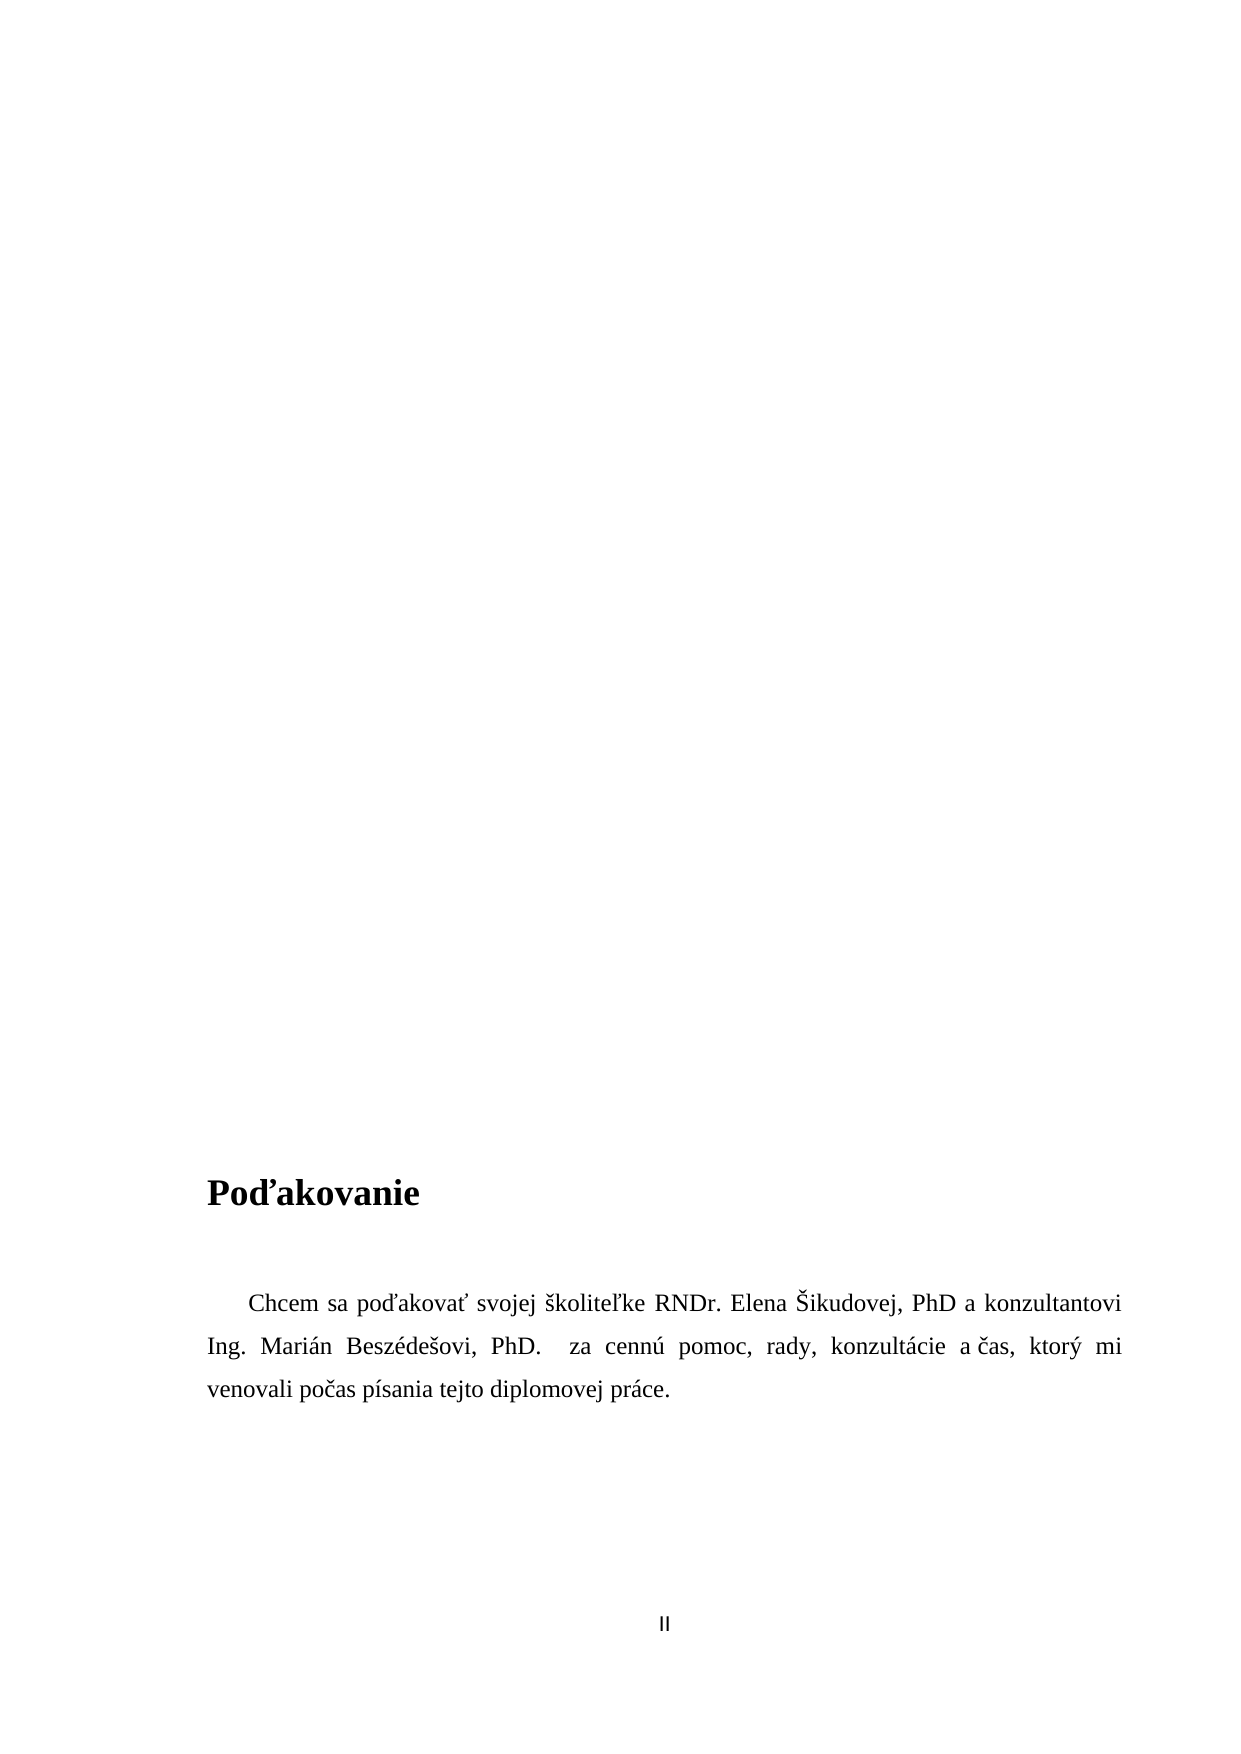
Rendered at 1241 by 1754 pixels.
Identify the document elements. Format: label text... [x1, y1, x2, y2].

text Poďakovanie [207, 1170, 1122, 1213]
text Chcem sa poďakovať svojej školiteľke RNDr. Elena Šikudovej, PhD a konzultantovi Ing. Marián Beszédešovi, PhD. za cennú pomoc, rady, konzultácie a čas, ktorý mi venovali počas písania tejto diplomovej práce. [207, 1288, 1122, 1403]
